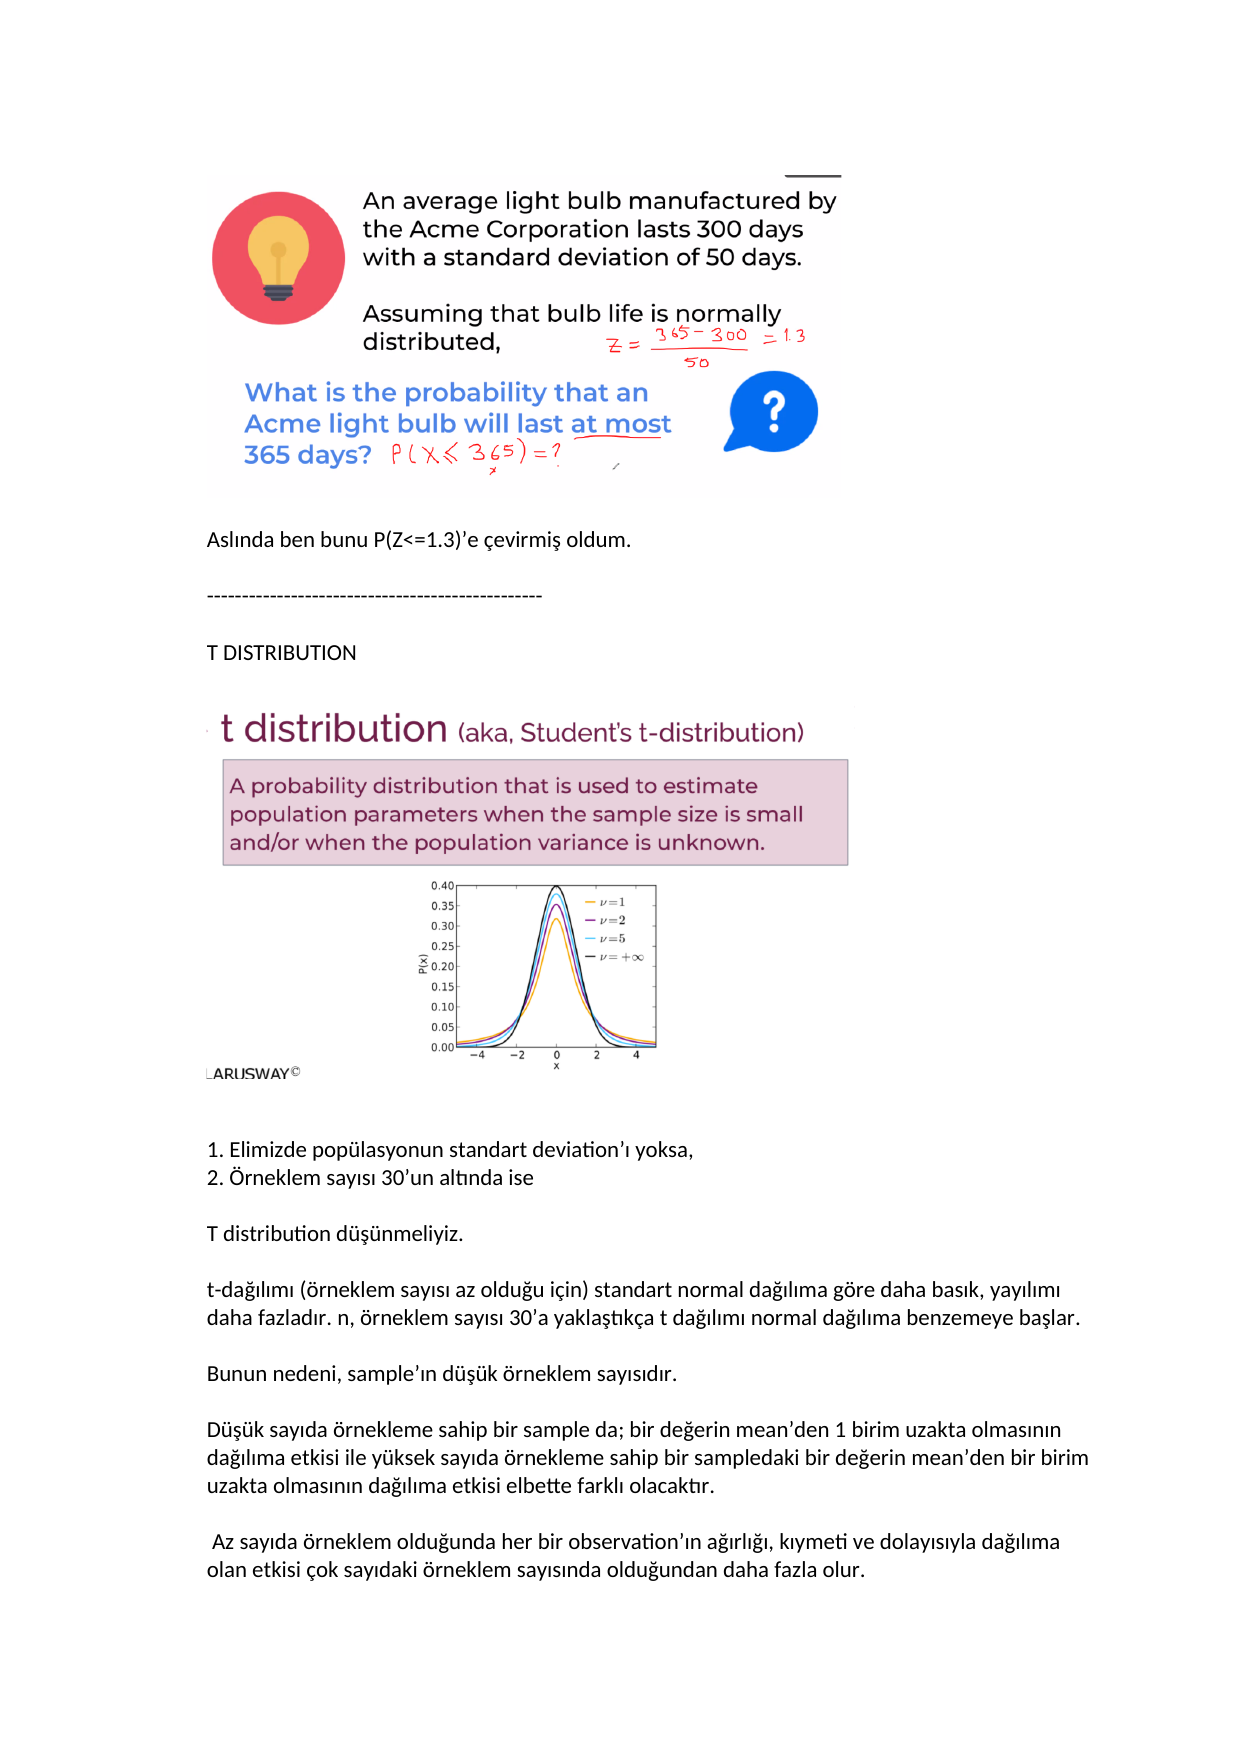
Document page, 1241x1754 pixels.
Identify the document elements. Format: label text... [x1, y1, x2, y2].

text T distribution düşünmeliyiz. [207, 1219, 1093, 1247]
text Düşük sayıda örnekleme sahip bir sample da; bir değerin mean’den 1 birim uzakta olmasının dağılıma etkisi ile yüksek sayıda örnekleme sahip bir sampledaki bir değerin mean’den bir birim uzakta olmasının dağılıma etkisi elbette farklı olacaktır. [207, 1415, 1093, 1499]
picture [206, 175, 842, 498]
text 1. Elimizde popülasyonun standart deviation’ı yoksa, [207, 1135, 1093, 1163]
text Az sayıda örneklem olduğunda her bir observation’ın ağırlığı, kıymeti ve dolayısıyla dağılıma olan etkisi çok sayıdaki örneklem sayısında olduğundan daha fazla olur. [207, 1527, 1093, 1583]
text Bunun nedeni, sample’ın düşük örneklem sayısıdır. [207, 1359, 1093, 1387]
text 2. Örneklem sayısı 30’un altında ise [207, 1163, 1093, 1191]
text T DISTRIBUTION [207, 638, 1093, 666]
text ------------------------------------------------ [207, 582, 1093, 609]
picture [206, 693, 855, 1079]
text t-dağılımı (örneklem sayısı az olduğu için) standart normal dağılıma göre daha basık, yayılımı daha fazladır. n, örneklem sayısı 30’a yaklaştıkça t dağılımı normal dağılıma benzemeye başlar. [207, 1275, 1093, 1331]
text Aslında ben bunu P(Z<=1.3)’e çevirmiş oldum. [207, 526, 1093, 553]
